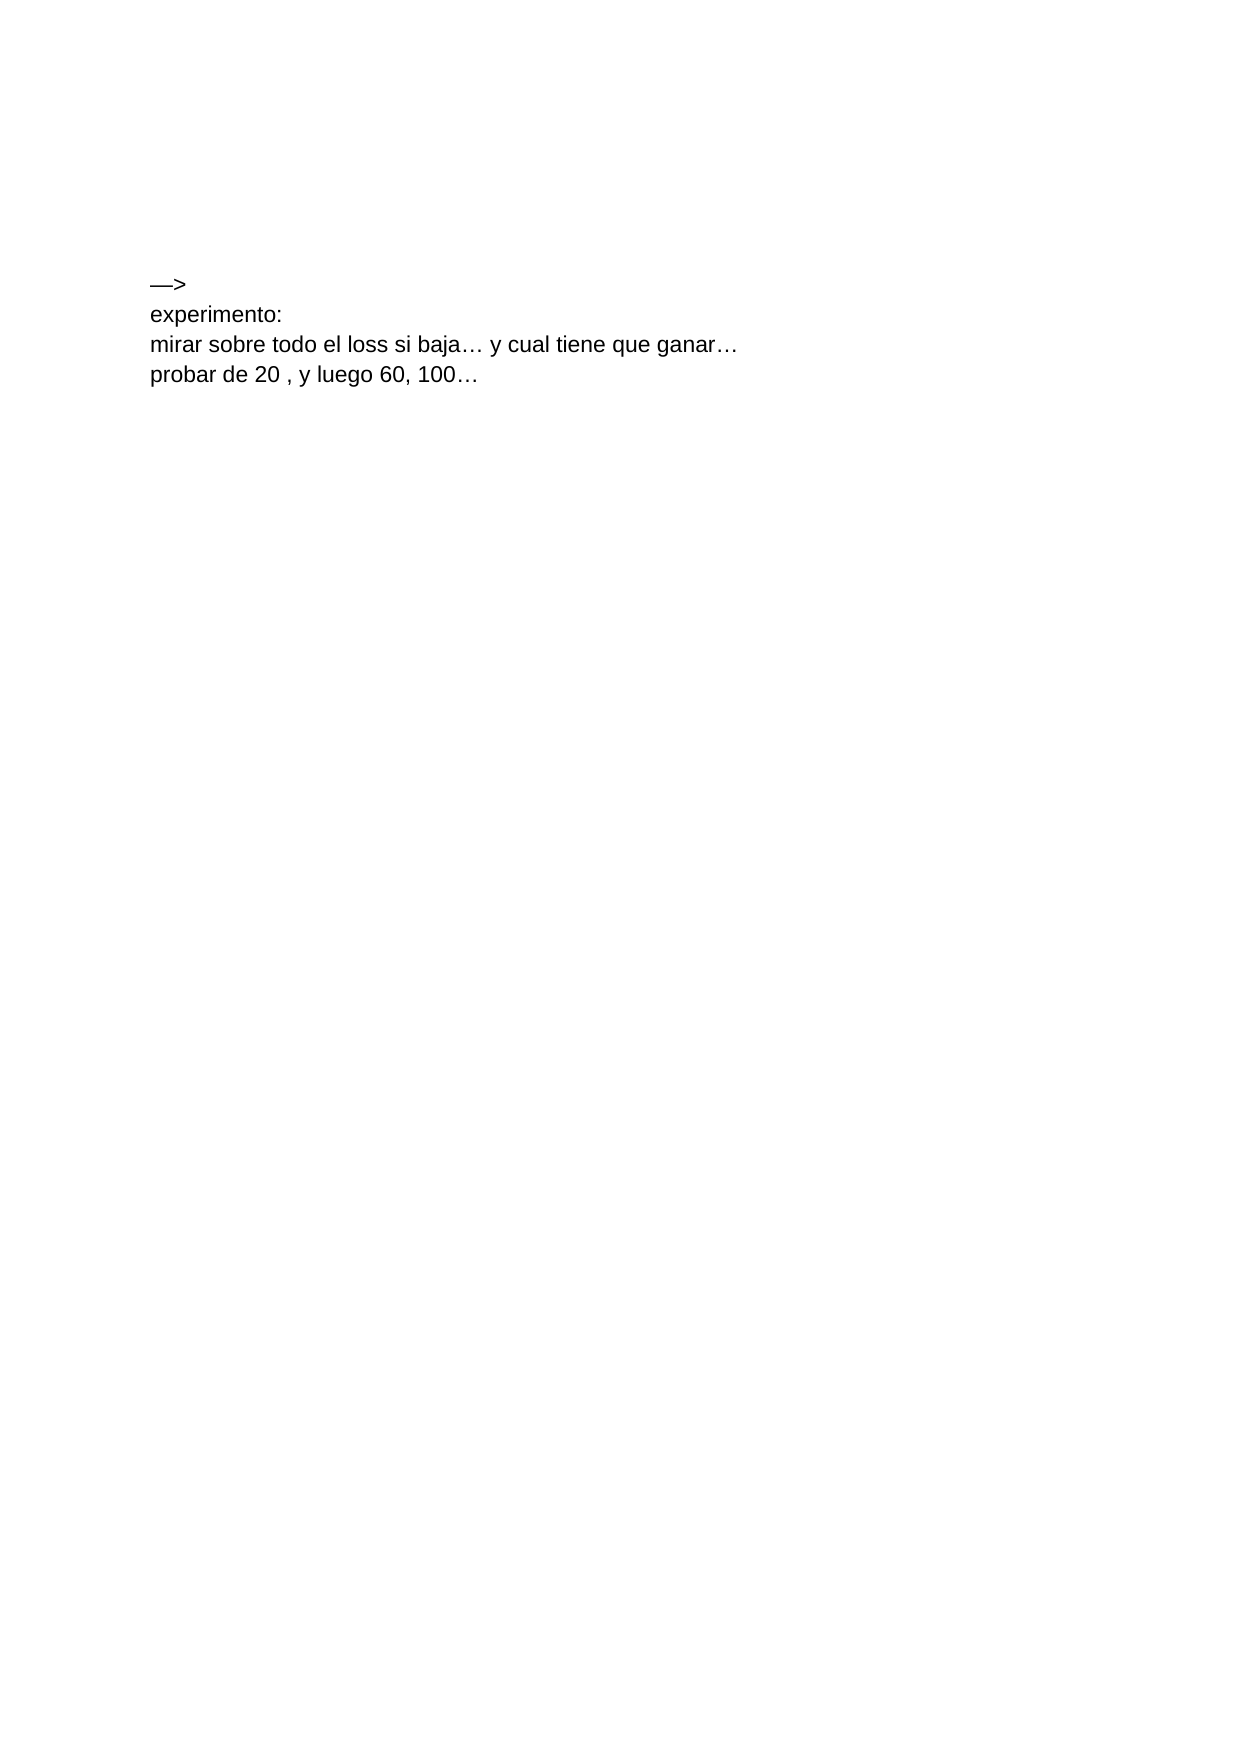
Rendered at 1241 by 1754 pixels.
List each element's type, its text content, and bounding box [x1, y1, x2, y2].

text probar de 20 , y luego 60, 100… [150, 361, 1090, 388]
text mirar sobre todo el loss si baja… y cual tiene que ganar… [150, 331, 1090, 358]
text —> [150, 271, 1090, 297]
text experimento: [150, 301, 1090, 327]
